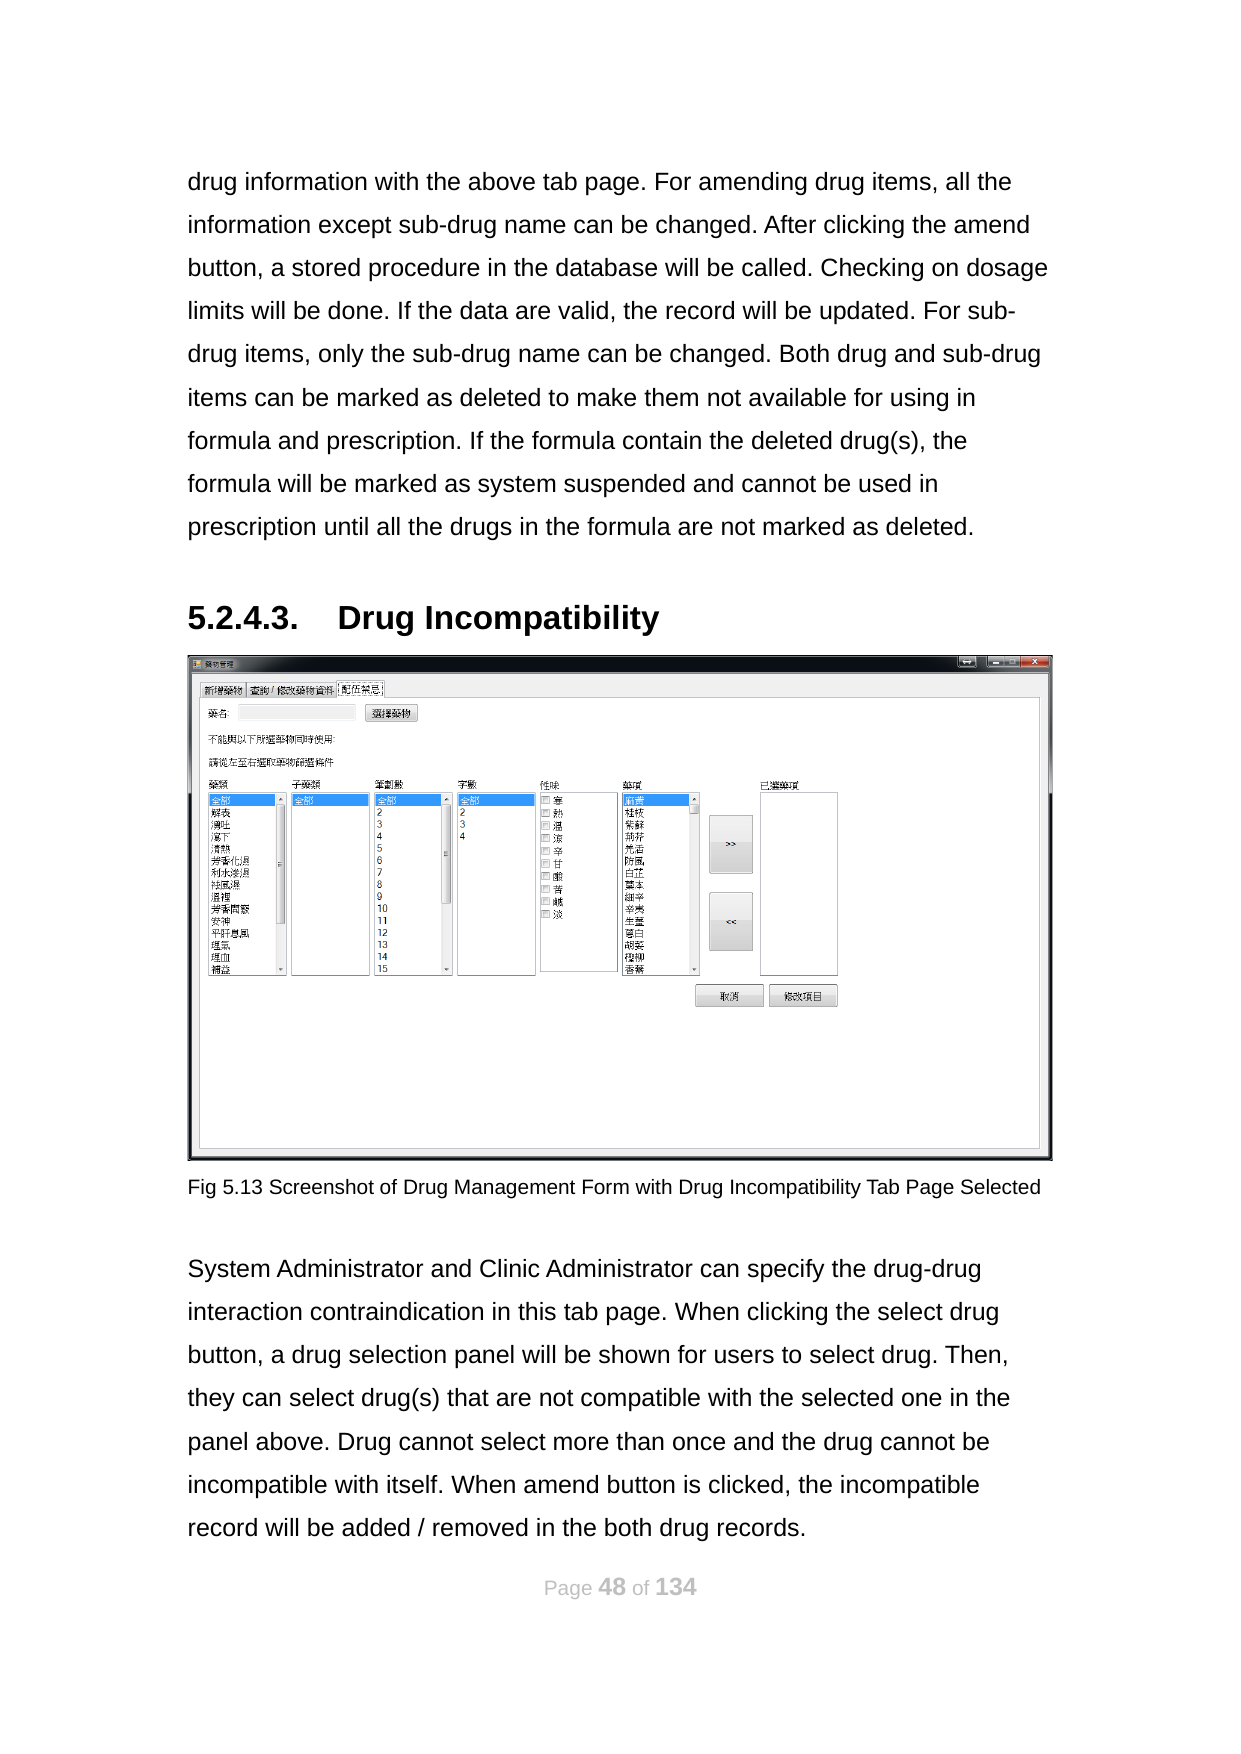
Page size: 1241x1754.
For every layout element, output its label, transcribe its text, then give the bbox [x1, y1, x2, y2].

subtitle Drug Incompatibility [187, 598, 1053, 637]
text System Administrator and Clinic Administrator can specify the drug-drug interaction contraindication in this tab page. When clicking the select drug button, a drug selection panel will be shown for users to select drug. Then, they can select drug(s) that are not compatible with the selected one in the panel above. Drug cannot select more than once and the drug cannot be incompatible with itself. When amend button is clicked, the incompatible record will be added / removed in the both drug records. [187, 1254, 1053, 1541]
picture [187, 655, 1053, 1161]
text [187, 167, 1053, 541]
